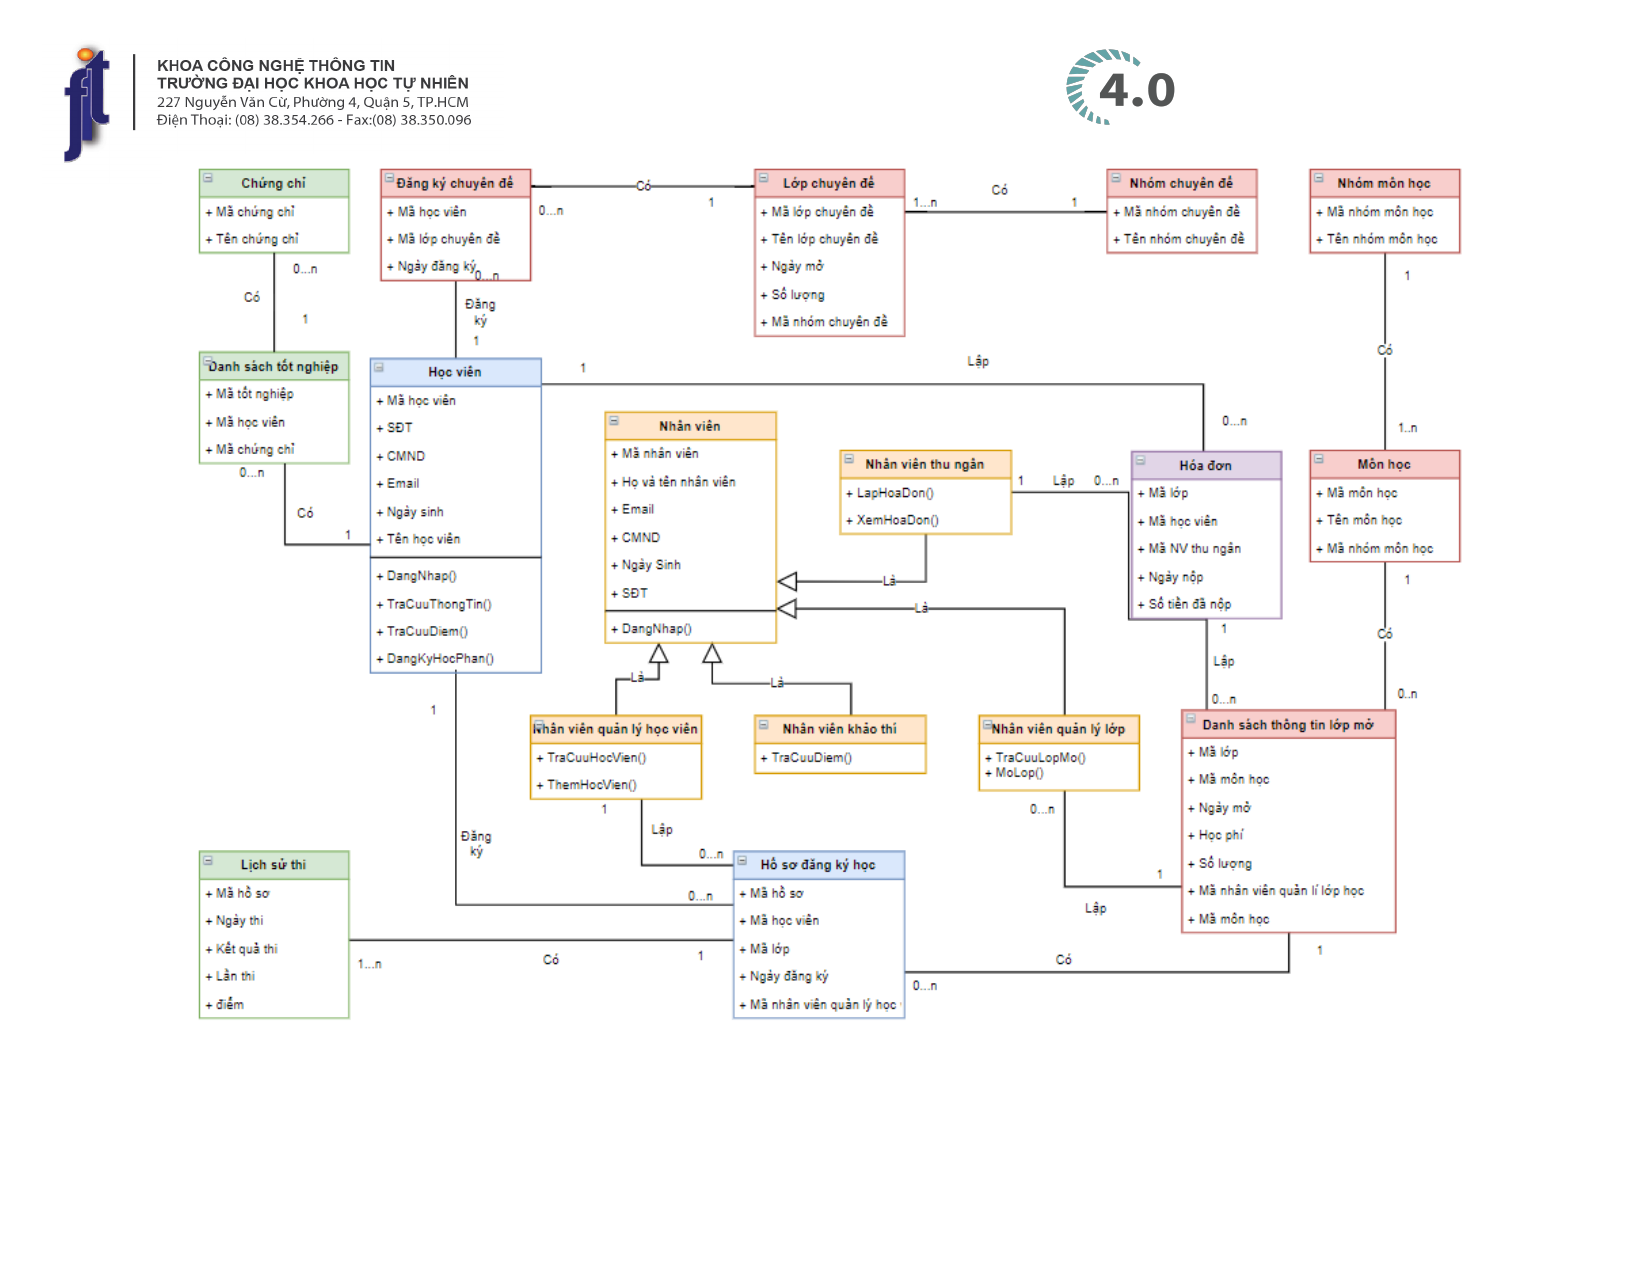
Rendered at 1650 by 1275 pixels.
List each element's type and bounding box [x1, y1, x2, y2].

picture [1059, 42, 1182, 128]
picture [41, 38, 1489, 1054]
